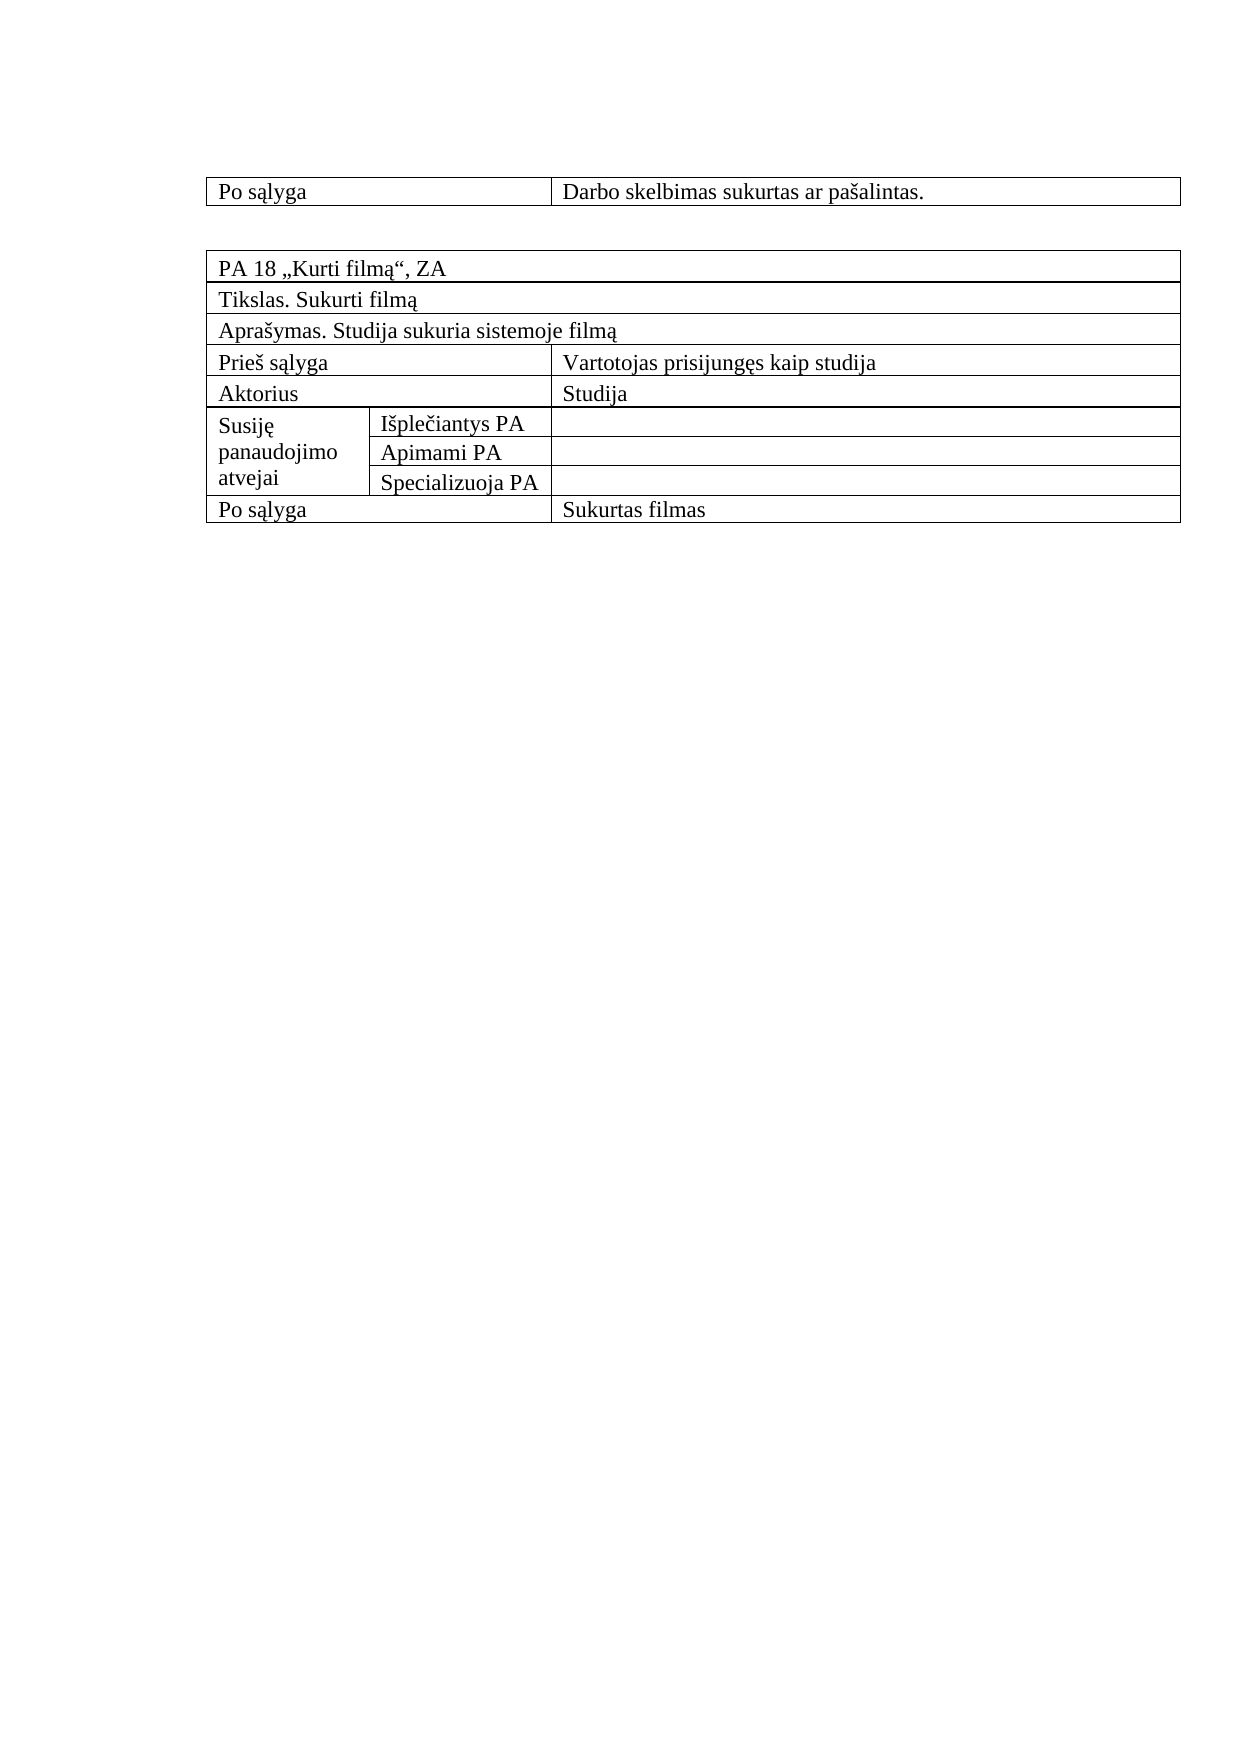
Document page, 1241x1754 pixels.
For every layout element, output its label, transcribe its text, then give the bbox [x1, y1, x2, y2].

table_cell Po sąlyga [207, 178, 551, 204]
table_cell [552, 437, 1180, 465]
table_cell Po sąlyga [207, 496, 551, 522]
table_header PA 18 „Kurti filmą“, ZA [207, 251, 1180, 281]
table_cell Aprašymas. Studija sukuria sistemoje filmą [207, 314, 1180, 344]
table_cell Vartotojas prisijungęs kaip studija [552, 345, 1180, 375]
table_cell Apimami PA [370, 437, 551, 465]
table_cell [552, 466, 1180, 495]
table_cell [552, 408, 1180, 436]
table_cell Darbo skelbimas sukurtas ar pašalintas. [552, 178, 1180, 204]
table_cell Aktorius [207, 376, 551, 406]
table_cell Tikslas. Sukurti filmą [207, 283, 1180, 313]
table_cell Išplečiantys PA [370, 408, 551, 436]
table_cell Specializuoja PA [370, 466, 551, 495]
table_cell Studija [552, 376, 1180, 406]
table_cell Susiję panaudojimo atvejai [207, 408, 369, 495]
table_cell Sukurtas filmas [552, 496, 1180, 522]
table_cell Prieš sąlyga [207, 345, 551, 375]
